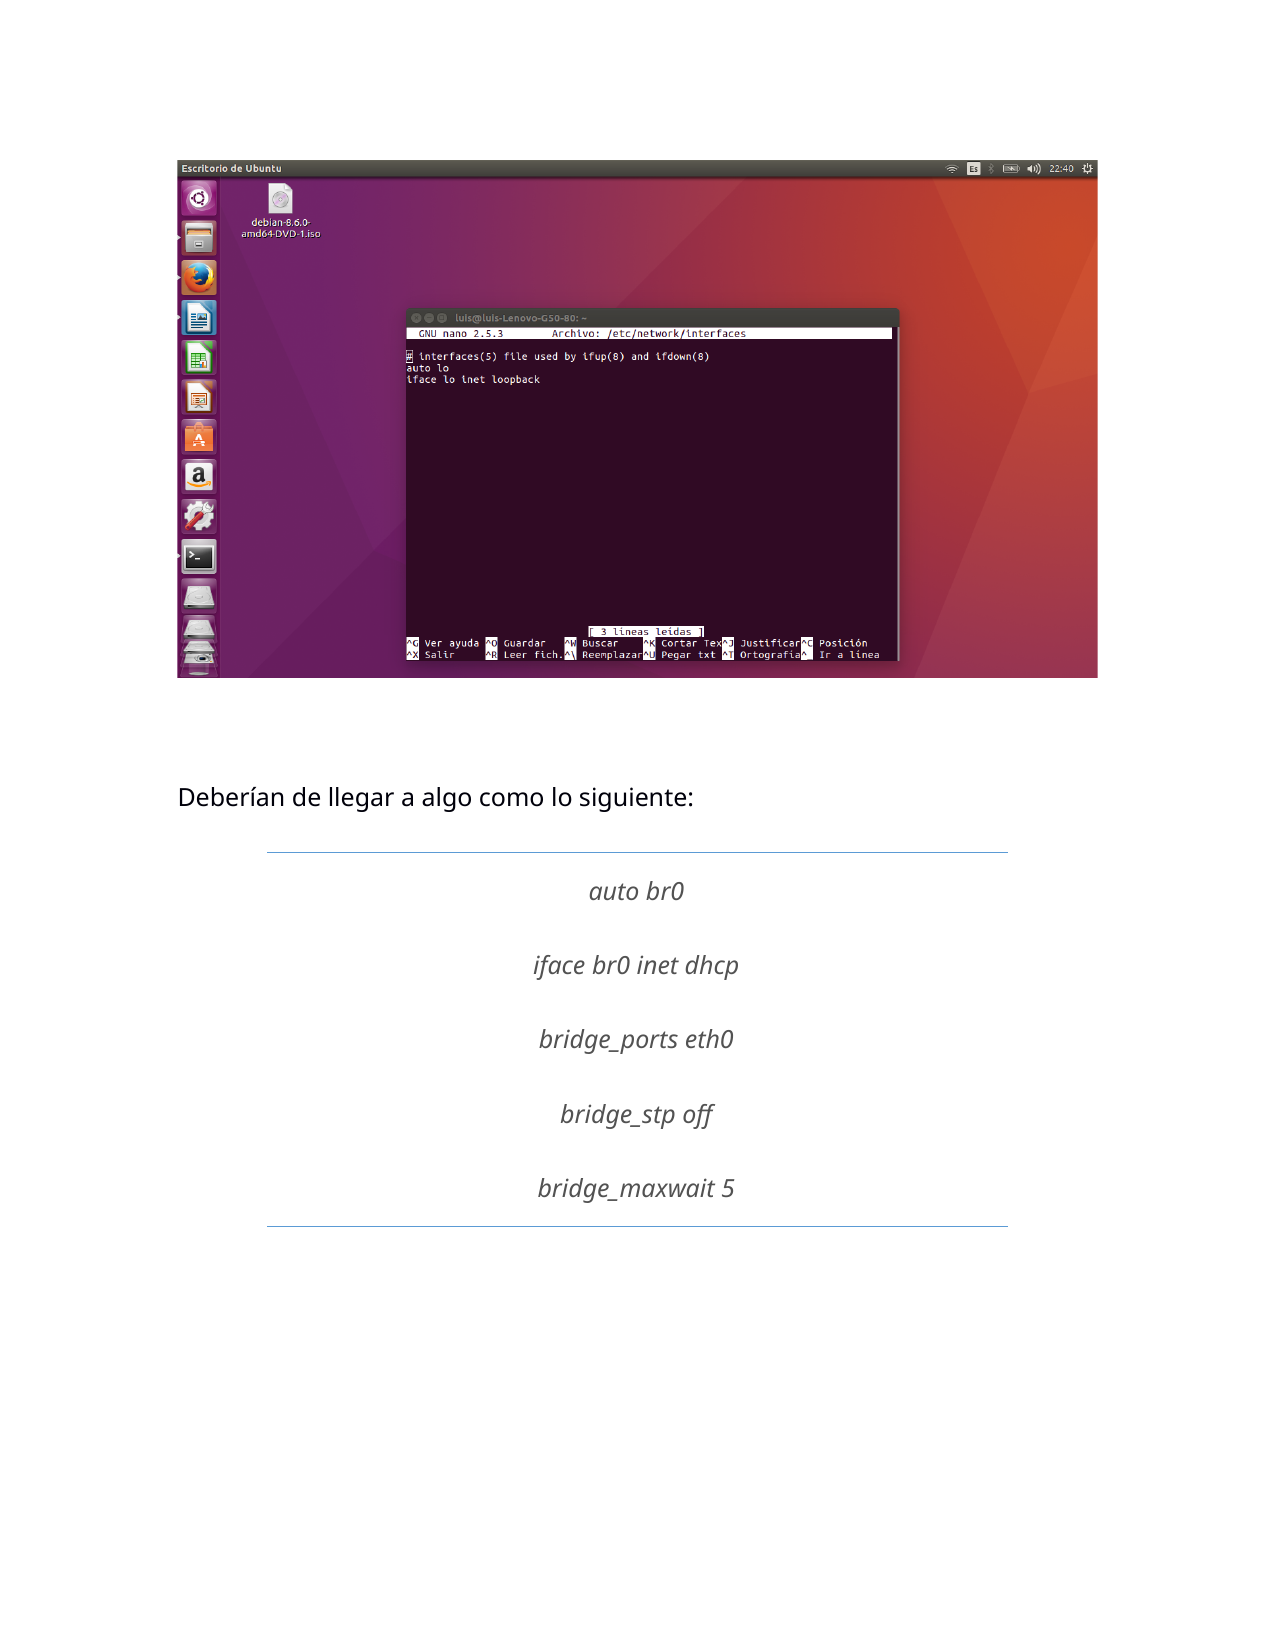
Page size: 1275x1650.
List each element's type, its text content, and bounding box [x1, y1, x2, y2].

text bridge_maxwait 5 [267, 1149, 1008, 1226]
picture [177, 160, 1098, 678]
text bridge_stp off [267, 1074, 1008, 1130]
text Deberían de llegar a algo como lo siguiente: [177, 780, 1098, 814]
text bridge_ports eth0 [267, 1000, 1008, 1056]
text auto br0 [267, 853, 1008, 908]
text iface br0 inet dhcp [267, 926, 1008, 982]
